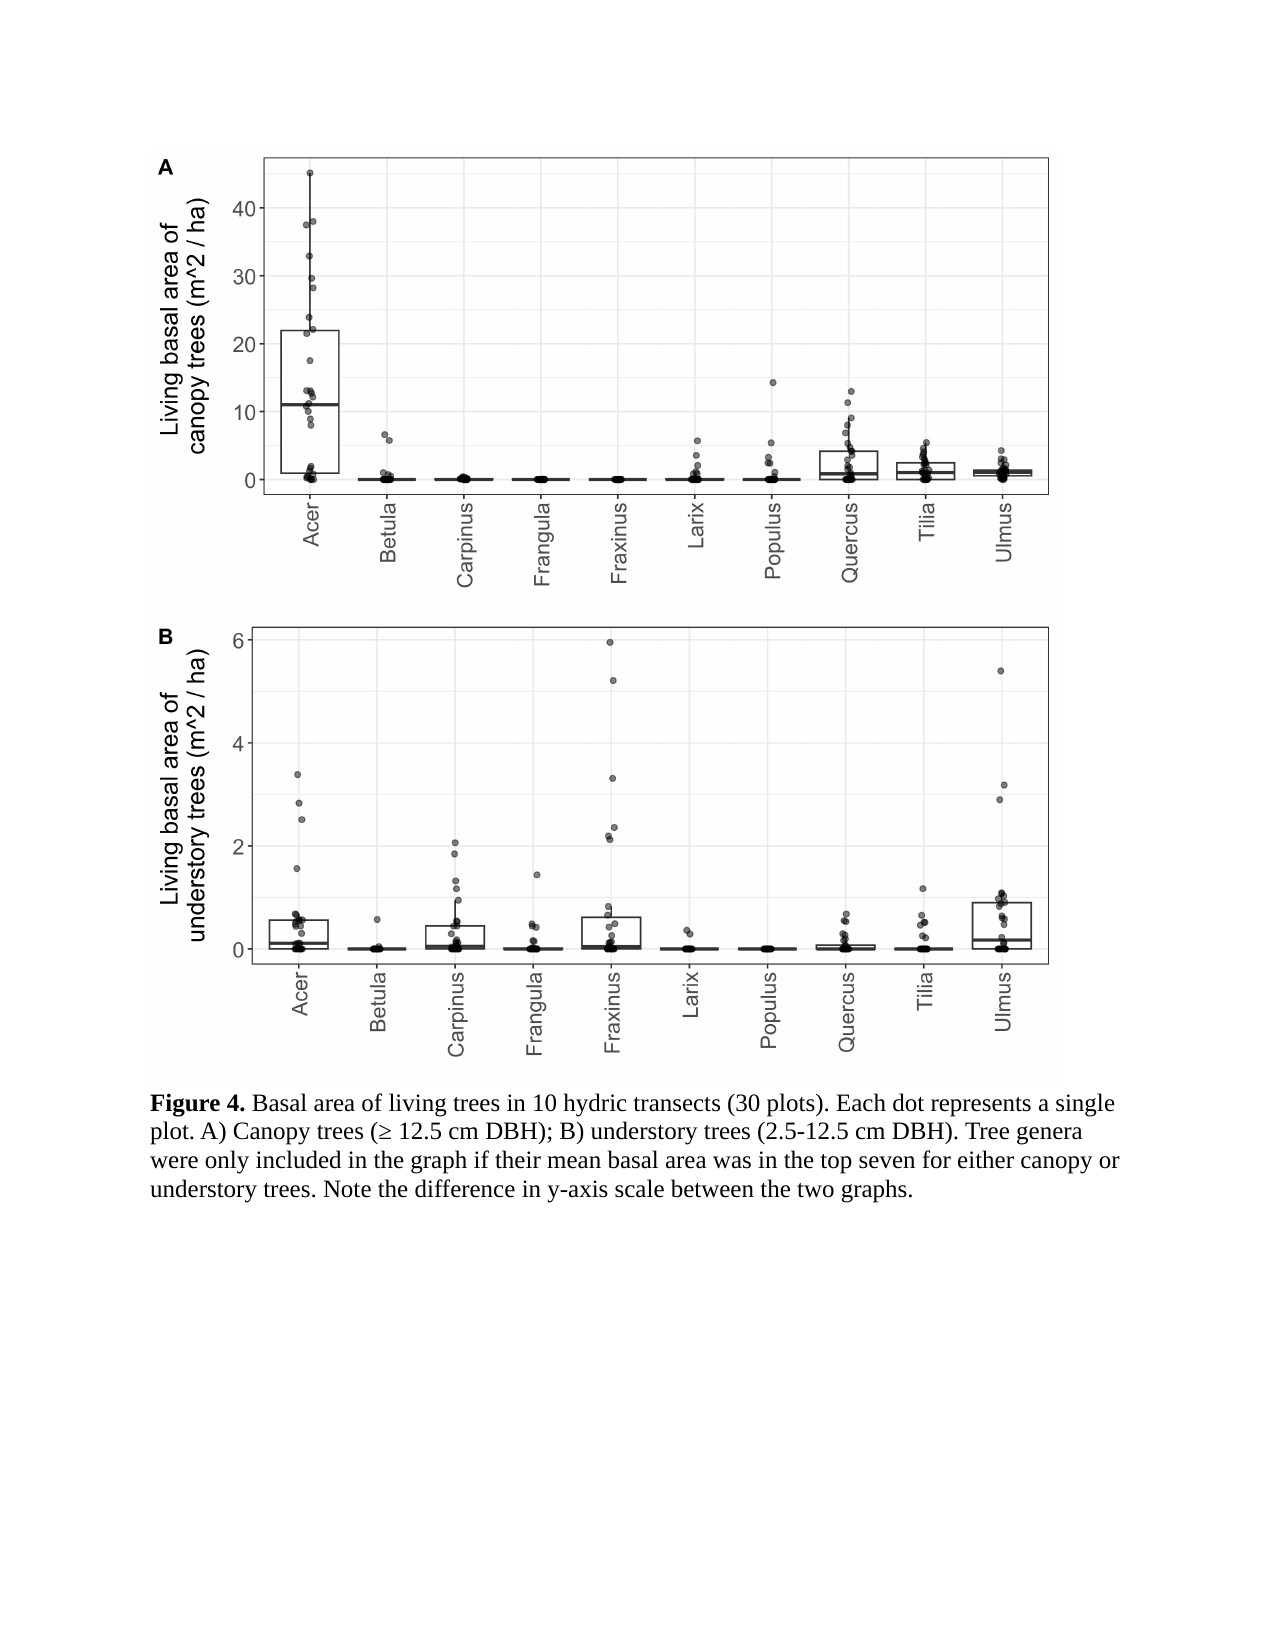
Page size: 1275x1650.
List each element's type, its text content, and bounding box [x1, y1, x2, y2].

picture [150, 150, 1057, 1088]
text Figure 4. Basal area of living trees in 10 hydric transects (30 plots). Each dot represents a single plot. A) Canopy trees (≥ 12.5 cm DBH); B) understory trees (2.5-12.5 cm DBH). Tree genera were only included in the graph if their mean basal area was in the top seven for either canopy or understory trees. Note the difference in y-axis scale between the two graphs. [150, 1088, 1125, 1203]
